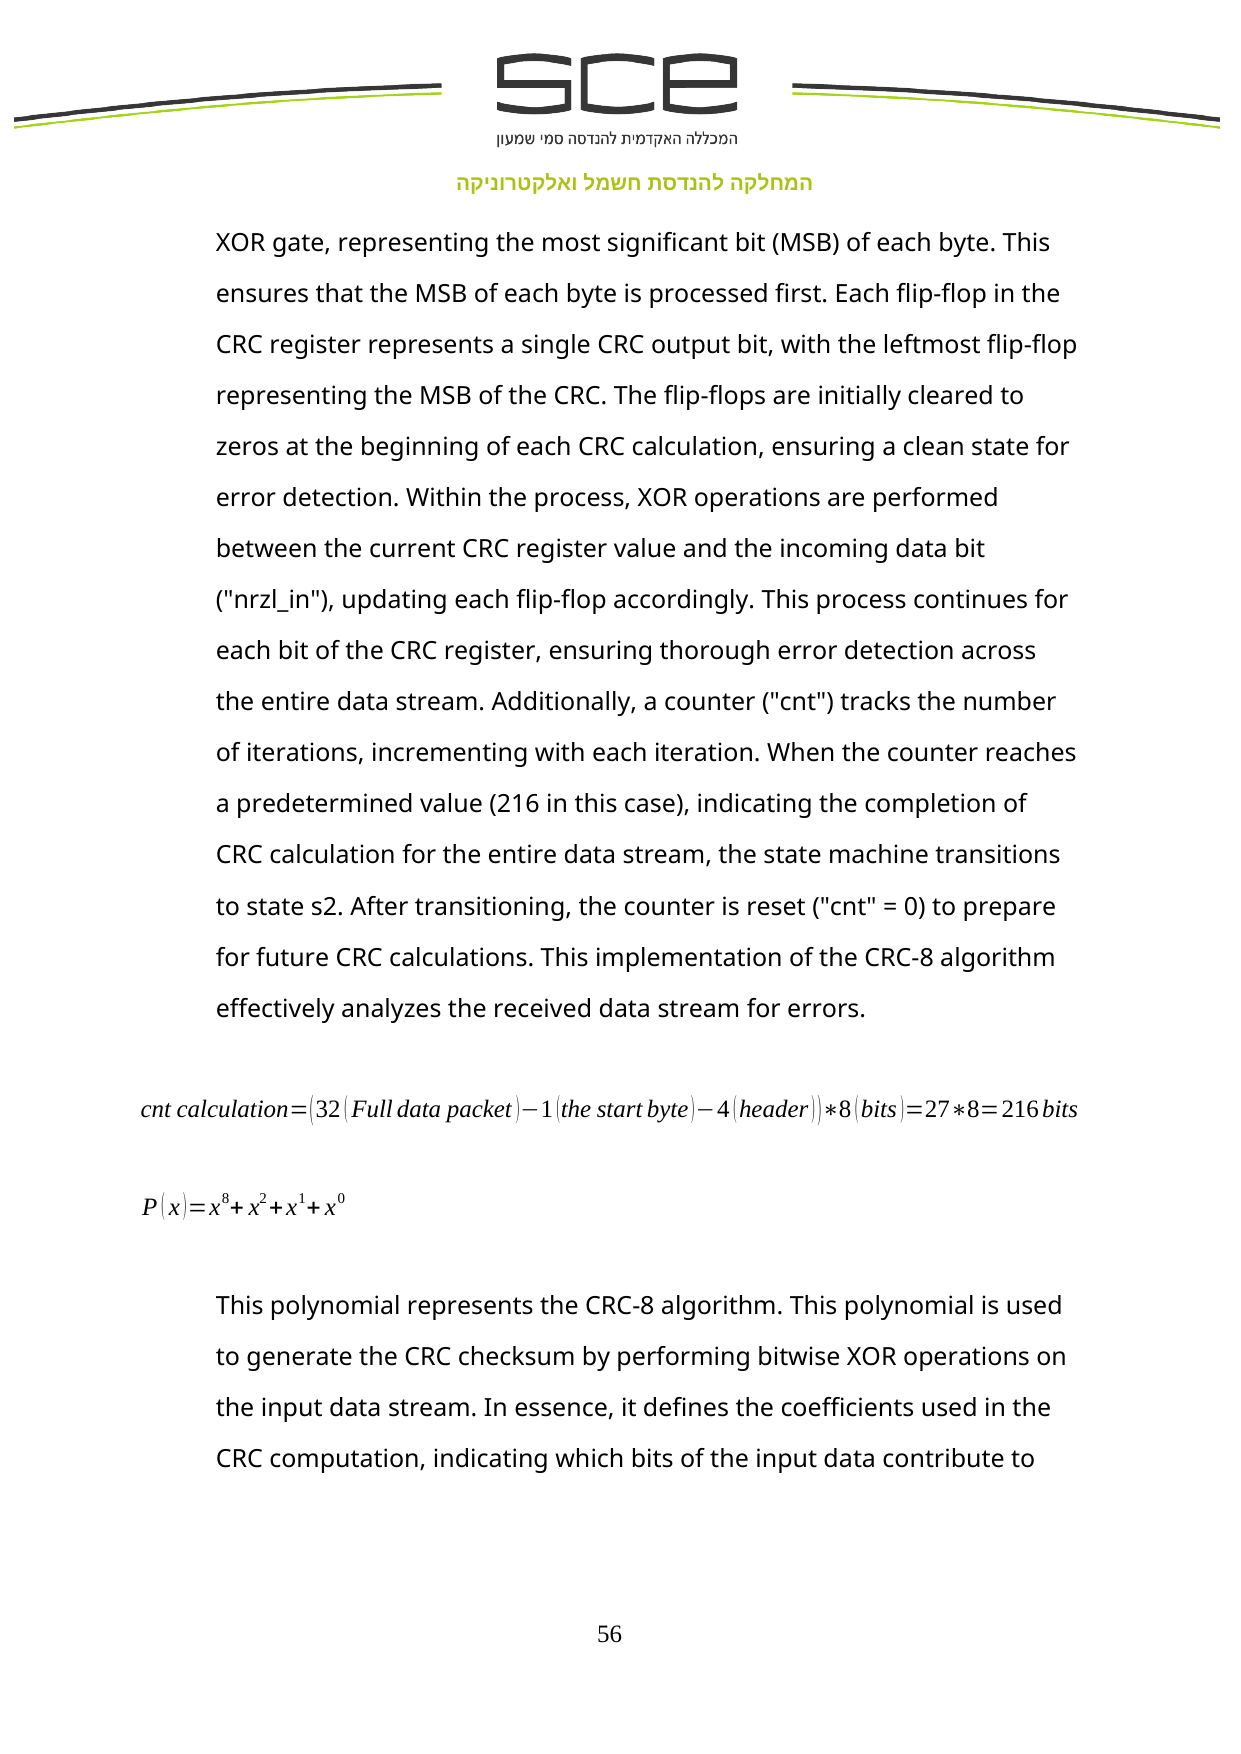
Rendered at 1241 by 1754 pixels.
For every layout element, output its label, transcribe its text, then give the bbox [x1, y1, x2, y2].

picture [14, 0, 1221, 191]
